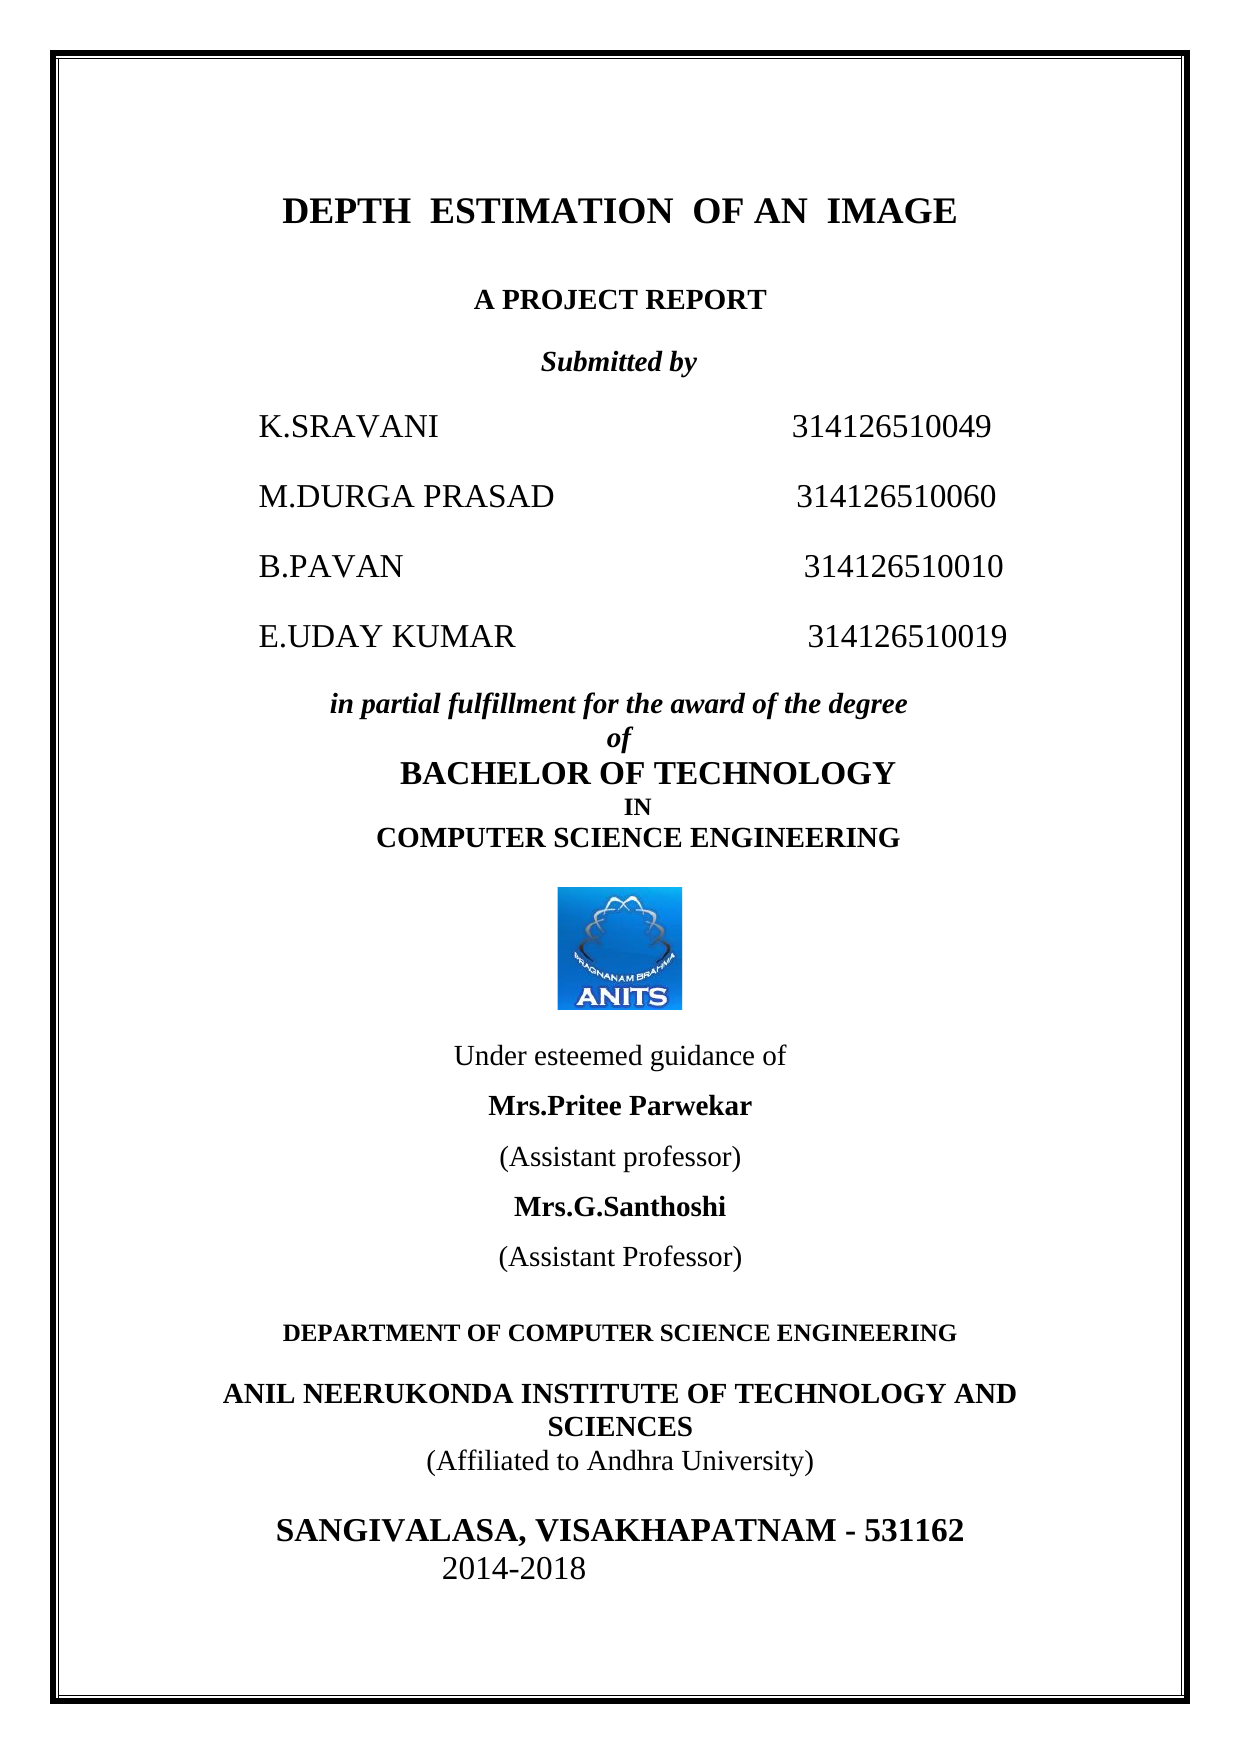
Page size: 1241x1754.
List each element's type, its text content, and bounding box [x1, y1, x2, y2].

text BACHELOR OF TECHNOLOGY [150, 753, 1090, 792]
text A PROJECT REPORT [150, 282, 1090, 315]
text Under esteemed guidance of [150, 1038, 1090, 1072]
text (Assistant Professor) [150, 1239, 1090, 1273]
text IN [150, 792, 1090, 821]
text Submitted by [150, 344, 1090, 378]
text in partial fulfillment for the award of the degree [150, 686, 1090, 720]
text DEPARTMENT OF COMPUTER SCIENCE ENGINEERING [150, 1318, 1090, 1347]
list 2014-2018 [225, 1548, 1090, 1587]
picture [557, 890, 683, 1010]
text Mrs.G.Santhoshi [150, 1189, 1090, 1223]
text Mrs.Pritee Parwekar [150, 1088, 1090, 1122]
text ANIL NEERUKONDA INSTITUTE OF TECHNOLOGY AND SCIENCES [150, 1376, 1090, 1443]
text of [150, 720, 1090, 753]
text COMPUTER SCIENCE ENGINEERING [150, 821, 1090, 854]
text SANGIVALASA, VISAKHAPATNAM - 531162 [150, 1510, 1090, 1548]
text (Assistant professor) [150, 1139, 1090, 1172]
text (Affiliated to Andhra University) [150, 1443, 1090, 1477]
text K.SRAVANI 314126510049 [150, 406, 1090, 445]
text DEPTH ESTIMATION OF AN IMAGE [150, 188, 1090, 231]
text E.UDAY KUMAR 314126510019 [150, 616, 1090, 655]
text M.DURGA PRASAD 314126510060 [150, 476, 1090, 515]
text B.PAVAN 314126510010 [150, 546, 1090, 585]
